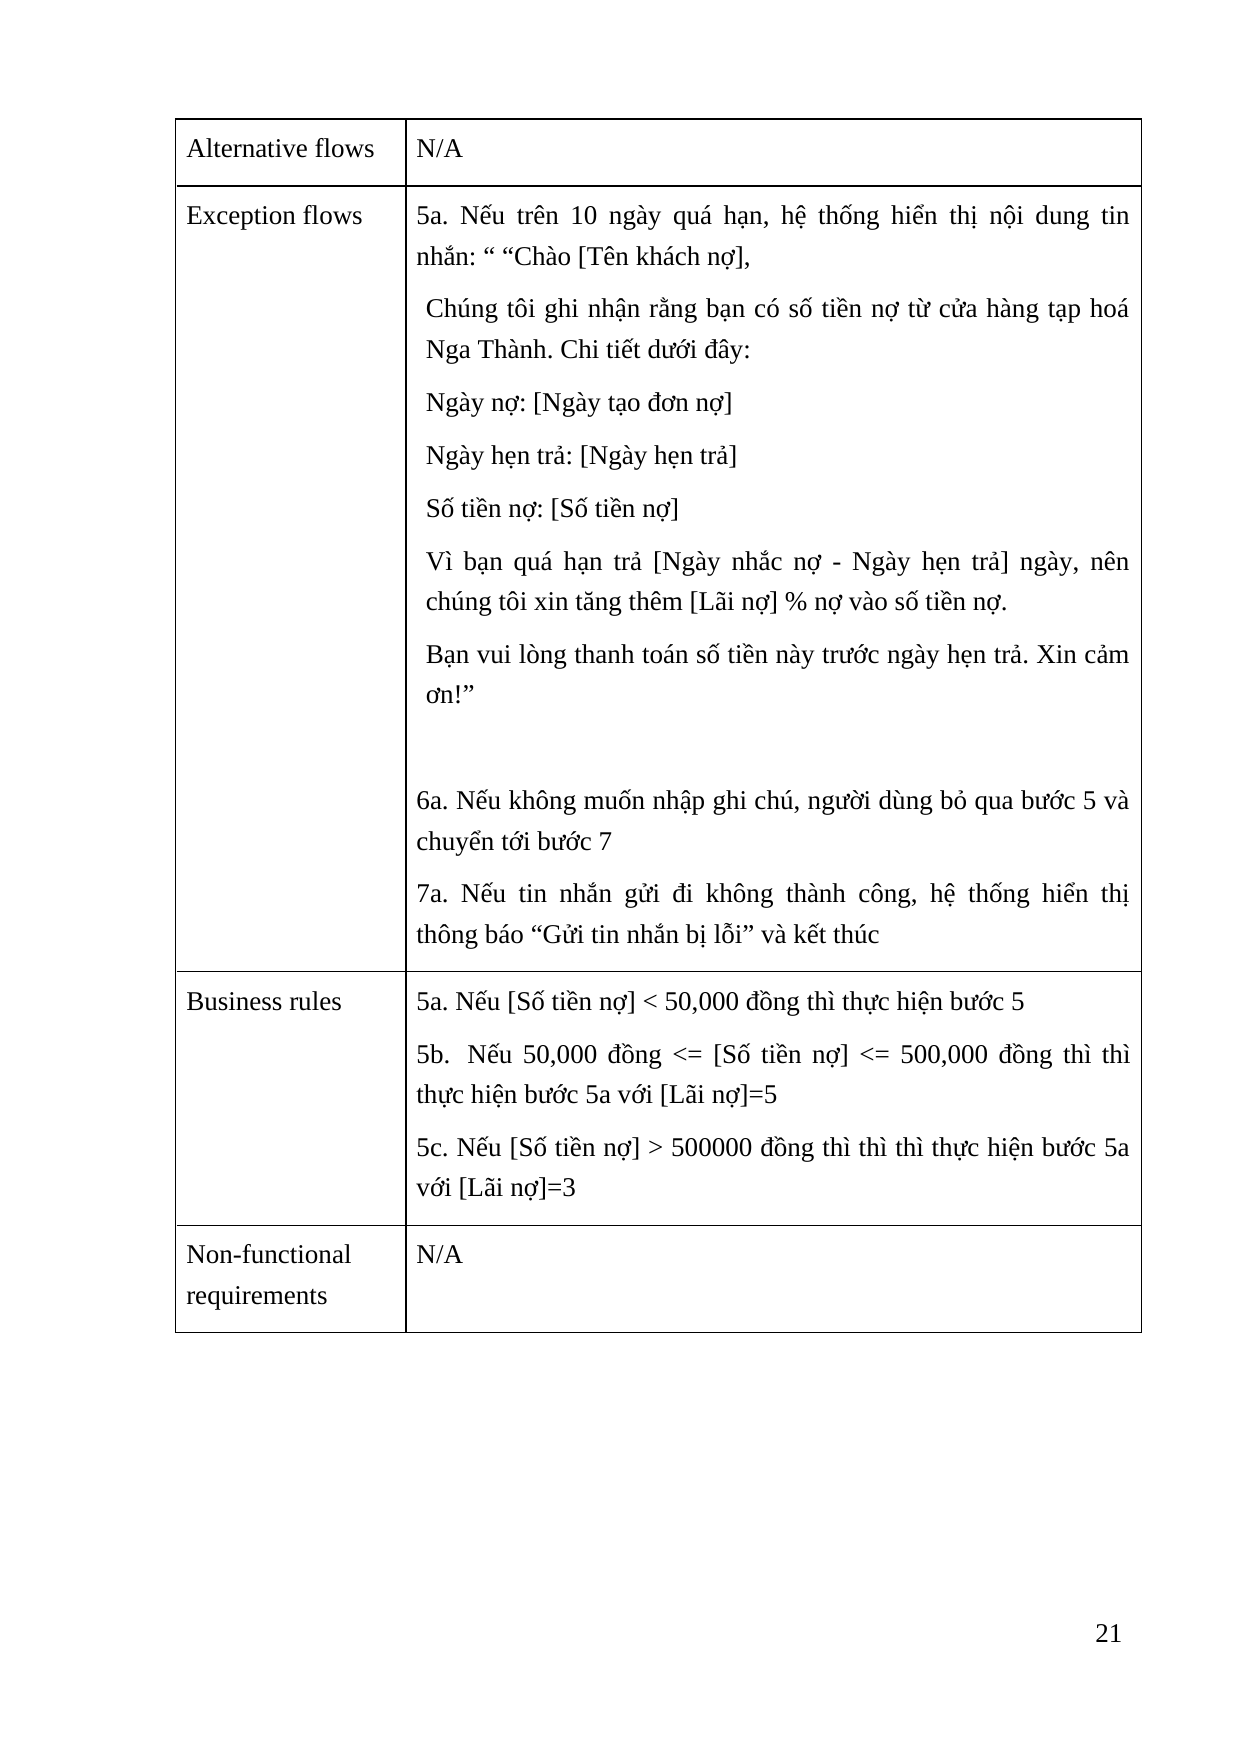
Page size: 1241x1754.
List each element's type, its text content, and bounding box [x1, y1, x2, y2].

table_cell 5a. Nếu trên 10 ngày quá hạn, hệ thống hiển thị nội dung tin nhắn: “ “Chào [Tên khách nợ], Chúng tôi ghi nhận rằng bạn có số tiền nợ từ cửa hàng tạp hoá Nga Thành. Chi tiết dưới đây: Ngày nợ: [Ngày tạo đơn nợ] Ngày hẹn trả: [Ngày hẹn trả] Số tiền nợ: [Số tiền nợ] Vì bạn quá hạn trả [Ngày nhắc nợ - Ngày hẹn trả] ngày, nên chúng tôi xin tăng thêm [Lãi nợ] % nợ vào số tiền nợ. Bạn vui lòng thanh toán số tiền này trước ngày hẹn trả. Xin cảm ơn!” 6a. Nếu không muốn nhập ghi chú, người dùng bỏ qua bước 5 và chuyển tới bước 7 7a. Nếu tin nhắn gửi đi không thành công, hệ thống hiển thị thông báo “Gửi tin nhắn bị lỗi” và kết thúc [407, 187, 1141, 971]
table_cell N/A [407, 1226, 1141, 1332]
table_cell Exception flows [176, 186, 405, 971]
table_cell N/A [407, 120, 1141, 185]
table_cell Non-functional requirements [176, 1226, 405, 1332]
table_cell Alternative flows [176, 120, 405, 185]
table_cell 5a. Nếu [Số tiền nợ] < 50,000 đồng thì thực hiện bước 5 5b. Nếu 50,000 đồng <= [Số tiền nợ] <= 500,000 đồng thì thì thực hiện bước 5a với [Lãi nợ]=5 5c. Nếu [Số tiền nợ] > 500000 đồng thì thì thì thực hiện bước 5a với [Lãi nợ]=3 [407, 972, 1141, 1224]
table_cell Business rules [176, 972, 405, 1224]
